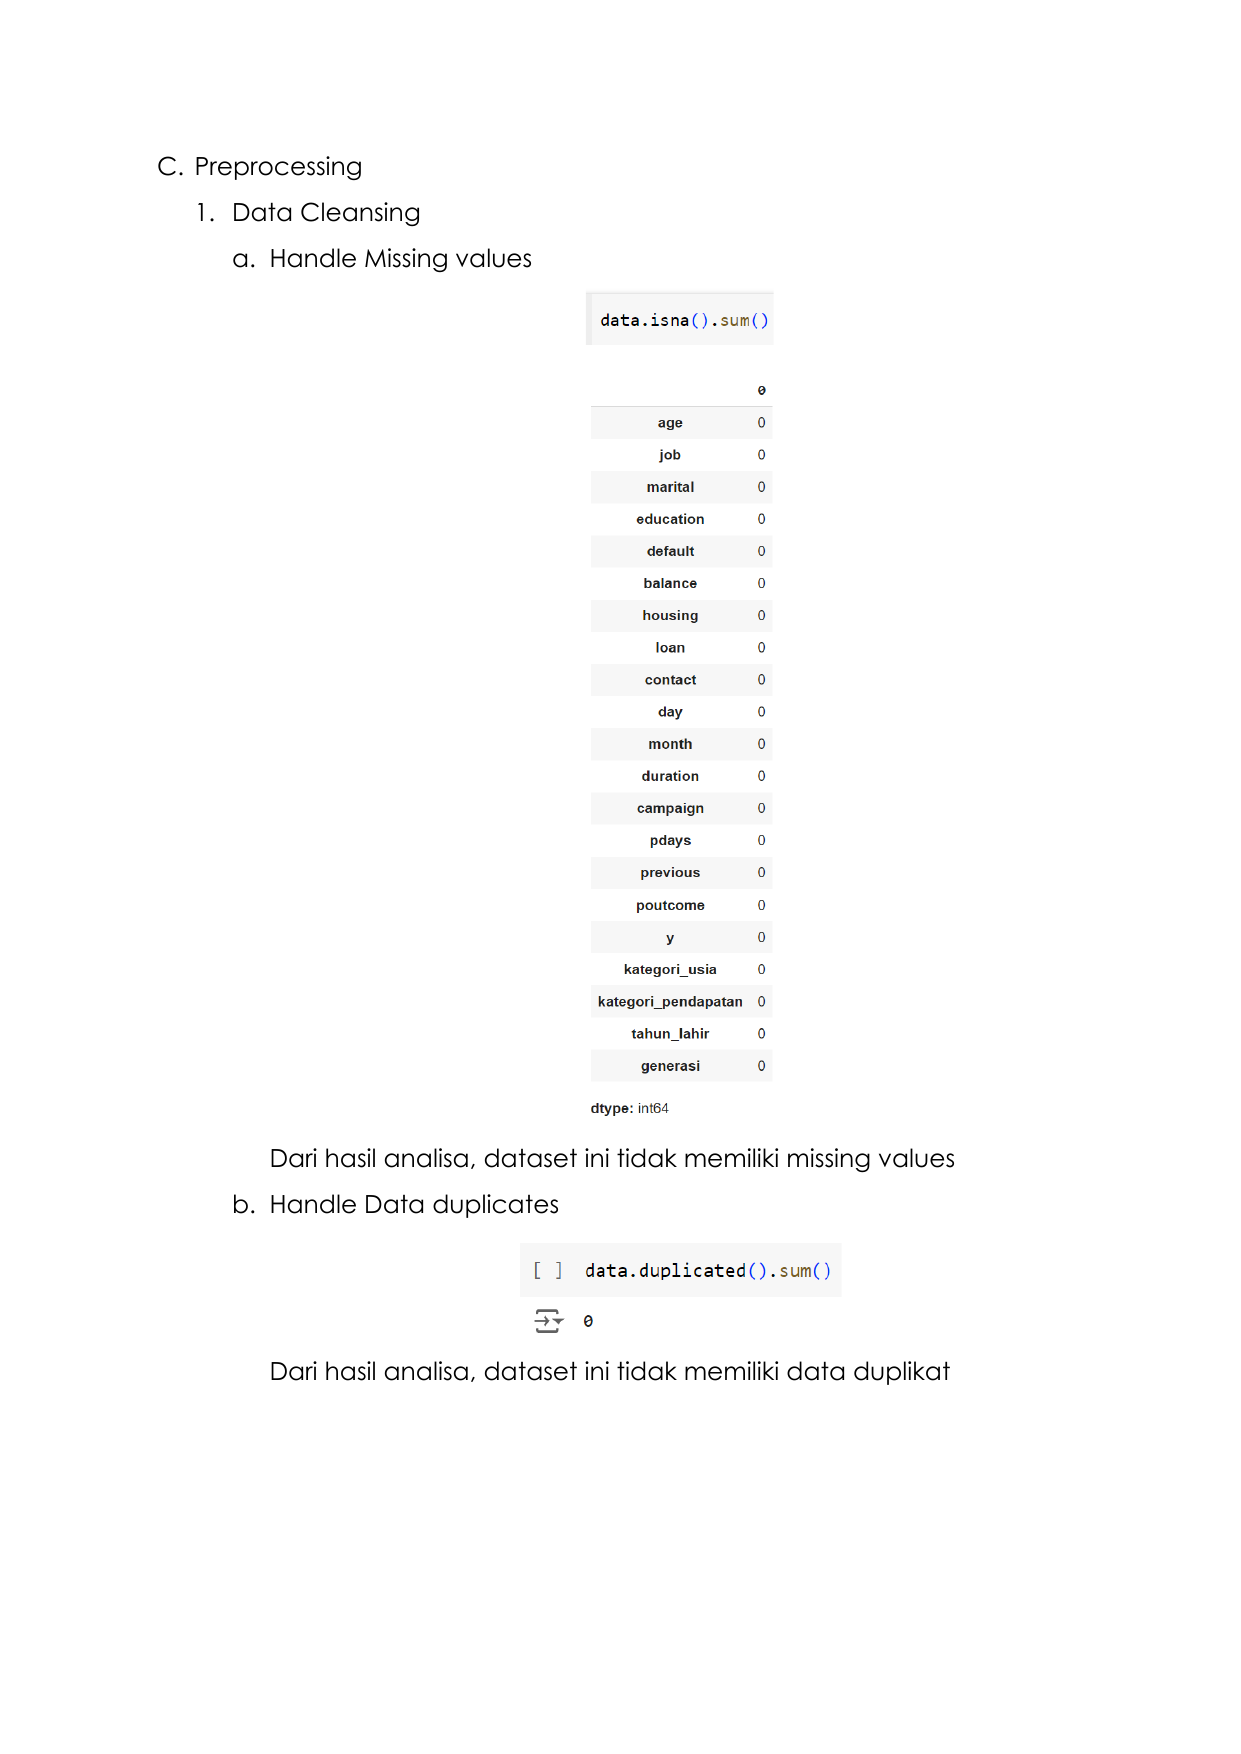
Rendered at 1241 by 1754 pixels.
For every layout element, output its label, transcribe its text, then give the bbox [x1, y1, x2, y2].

picture [517, 1234, 842, 1335]
text Dari hasil analisa, dataset ini tidak memiliki data duplikat [269, 1355, 1090, 1385]
list Handle Missing values [232, 242, 1090, 272]
text Dari hasil analisa, dataset ini tidak memiliki missing values [269, 1142, 1090, 1173]
picture [585, 287, 774, 347]
list Handle Data duplicates [232, 1188, 1090, 1219]
picture [585, 367, 774, 1123]
list Data Cleansing [194, 196, 1090, 227]
list Preprocessing [157, 150, 1090, 181]
